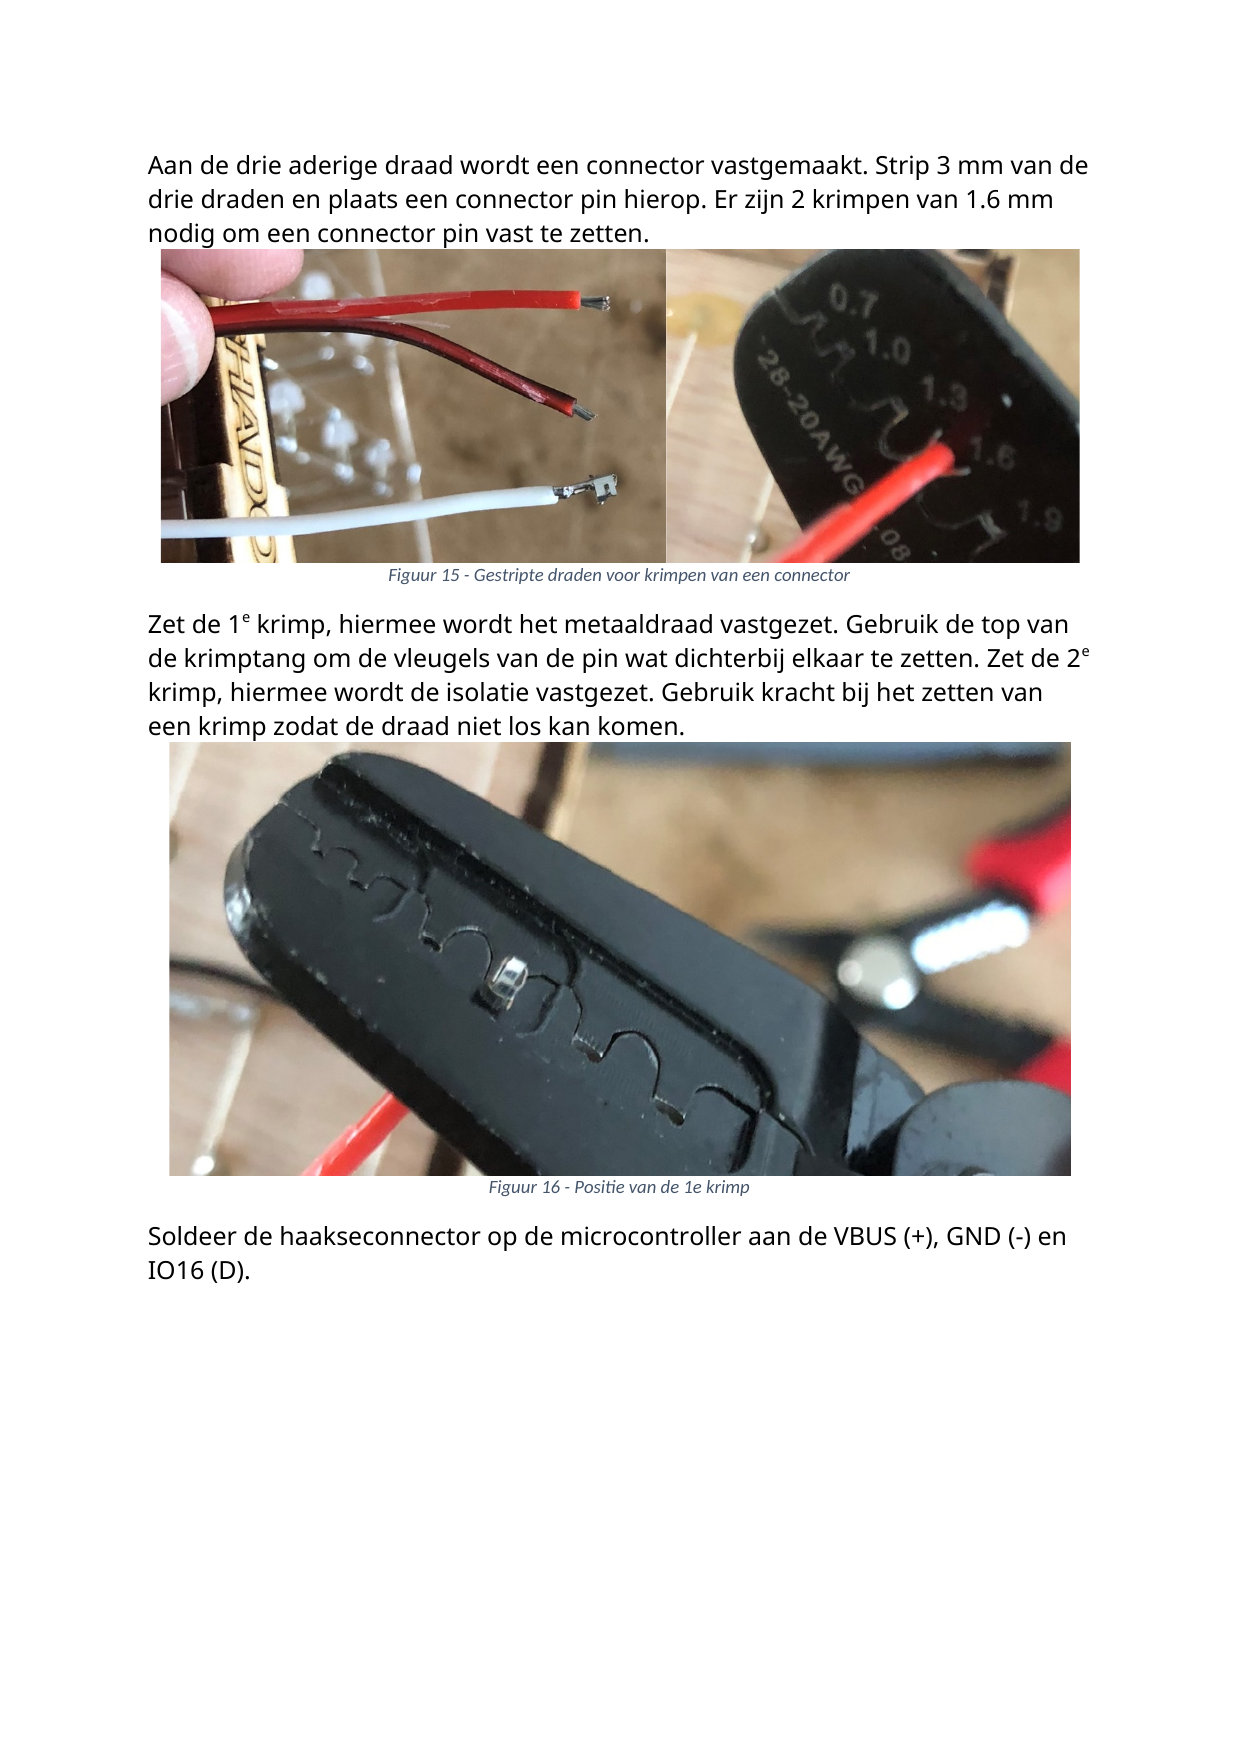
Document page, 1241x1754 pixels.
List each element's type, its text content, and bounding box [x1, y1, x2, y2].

text Aan de drie aderige draad wordt een connector vastgemaakt. Strip 3 mm van de drie draden en plaats een connector pin hierop. Er zijn 2 krimpen van 1.6 mm nodig om een connector pin vast te zetten. [148, 148, 1093, 250]
picture [169, 742, 1071, 1176]
text Zet de 1e krimp, hiermee wordt het metaaldraad vastgezet. Gebruik de top van de krimptang om de vleugels van de pin wat dichterbij elkaar te zetten. Zet de 2e krimp, hiermee wordt de isolatie vastgezet. Gebruik kracht bij het zetten van een krimp zodat de draad niet los kan komen. [148, 607, 1093, 743]
picture [160, 249, 1080, 563]
text Soldeer de haakseconnector op de microcontroller aan de VBUS (+), GND (-) en IO16 (D). [148, 1219, 1093, 1287]
